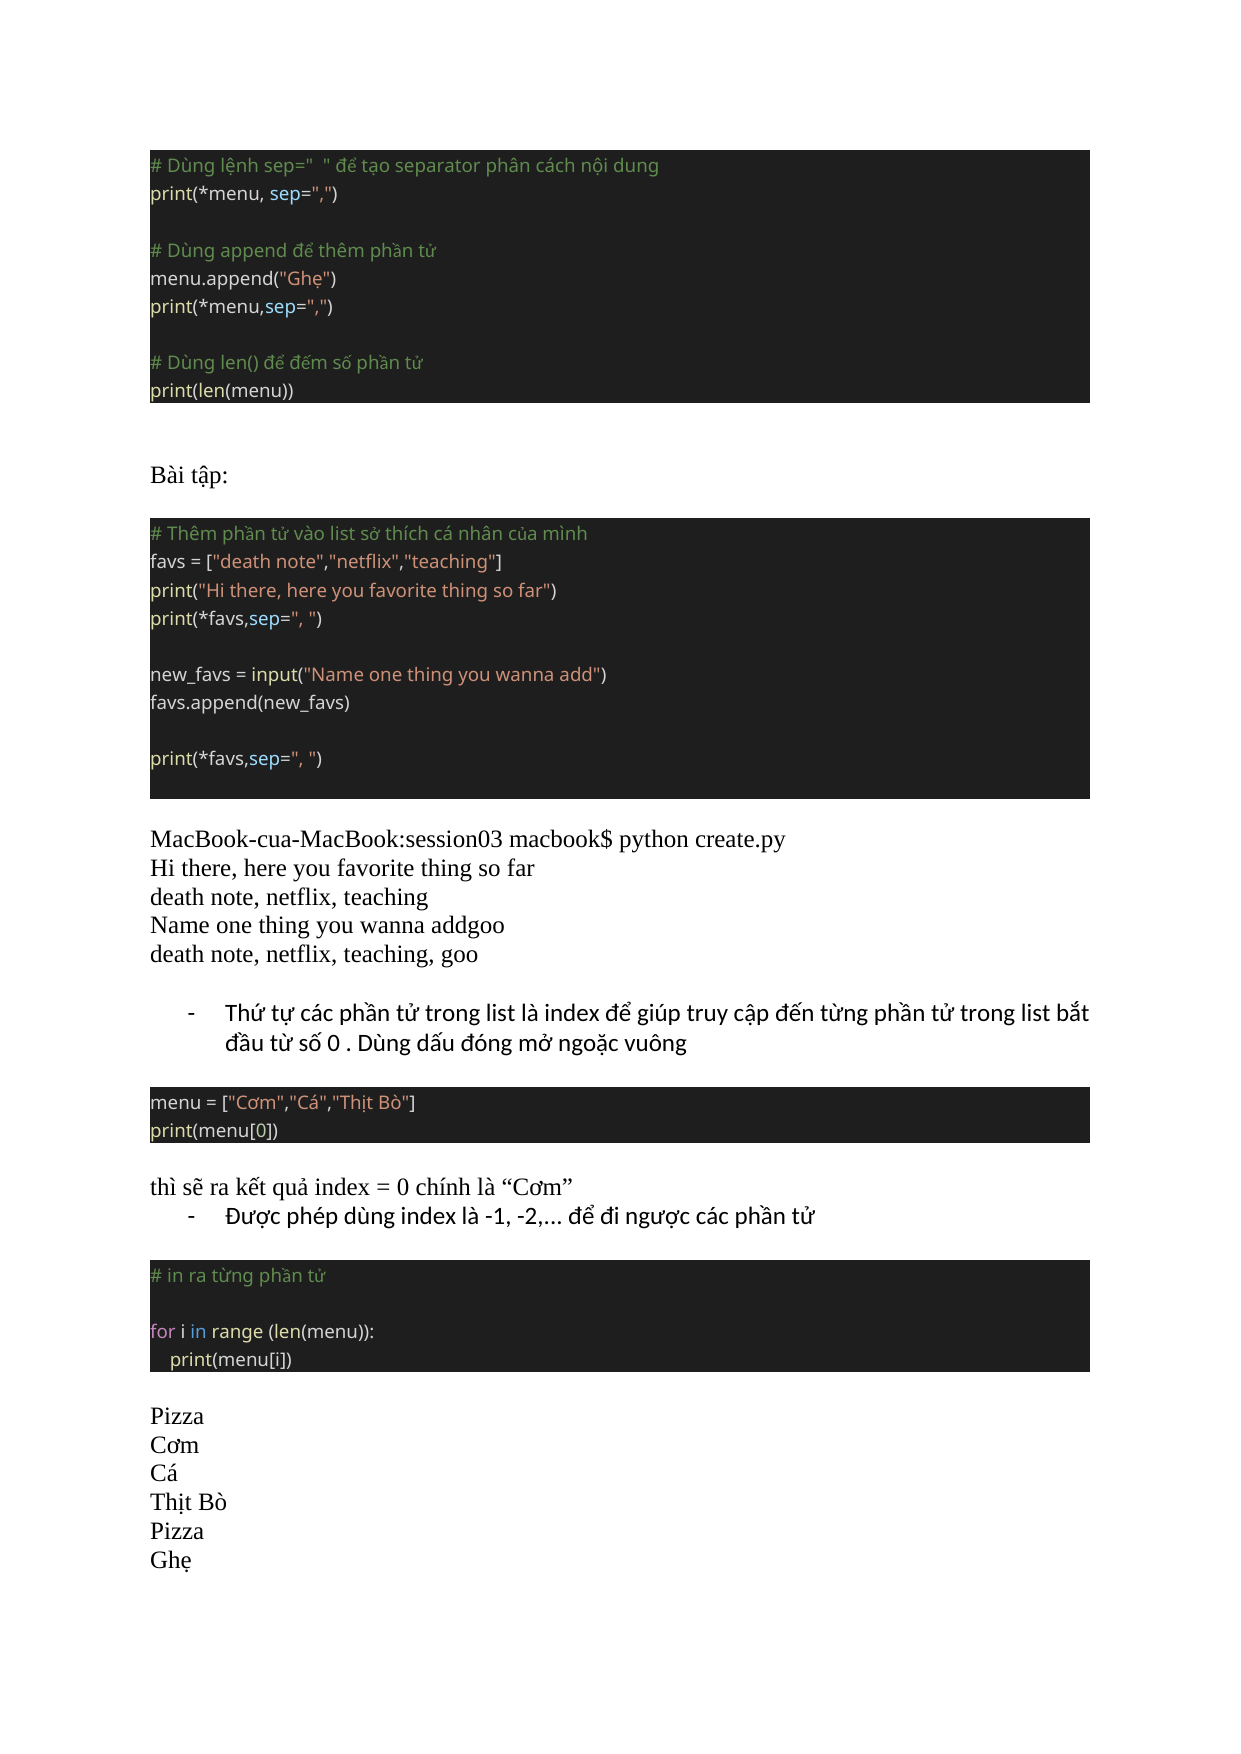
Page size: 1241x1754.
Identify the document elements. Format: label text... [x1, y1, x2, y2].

text Bài tập: [150, 461, 1090, 489]
text # Dùng append để thêm phần tử [150, 234, 1090, 262]
text print(len(menu)) [150, 375, 1090, 403]
text Cơm [150, 1430, 1090, 1458]
text MacBook-cua-MacBook:session03 macbook$ python create.py [150, 824, 1090, 853]
text print("Hi there, here you favorite thing so far") [150, 574, 1090, 602]
text # in ra từng phần tử [150, 1260, 1090, 1288]
text # Dùng len() để đếm số phần tử [150, 347, 1090, 375]
text favs.append(new_favs) [150, 687, 1090, 715]
text print(menu[i]) [150, 1344, 1090, 1372]
text death note, netflix, teaching, goo [150, 939, 1090, 968]
text menu = ["Cơm","Cá","Thịt Bò"] [150, 1087, 1090, 1115]
text print(*menu, sep=",") [150, 178, 1090, 206]
text Hi there, here you favorite thing so far [150, 853, 1090, 882]
text # Thêm phần tử vào list sở thích cá nhân của mình [150, 518, 1090, 546]
text Cá [150, 1458, 1090, 1487]
text print(*favs,sep=", ") [150, 743, 1090, 771]
text Name one thing you wanna addgoo [150, 911, 1090, 939]
text Ghẹ [150, 1545, 1090, 1573]
list Được phép dùng index là -1, -2,... để đi ngược các phần tử [187, 1200, 1090, 1231]
text print(*menu,sep=",") [150, 291, 1090, 319]
text thì sẽ ra kết quả index = 0 chính là “Cơm” [150, 1172, 1090, 1200]
list Thứ tự các phần tử trong list là index để giúp truy cập đến từng phần tử trong list bắt đầu từ số 0 . Dùng dấu đóng mở ngoặc vuông [187, 997, 1090, 1058]
text Thịt Bò [150, 1487, 1090, 1516]
text menu.append("Ghẹ") [150, 262, 1090, 291]
text # Dùng lệnh sep=" " để tạo separator phân cách nội dung [150, 150, 1090, 178]
text new_favs = input("Name one thing you wanna add") [150, 659, 1090, 687]
text print(*favs,sep=", ") [150, 602, 1090, 631]
text for i in range (len(menu)): [150, 1316, 1090, 1344]
text Pizza [150, 1401, 1090, 1430]
text favs = ["death note","netflix","teaching"] [150, 546, 1090, 574]
text death note, netflix, teaching [150, 882, 1090, 911]
text Pizza [150, 1516, 1090, 1545]
text print(menu[0]) [150, 1115, 1090, 1143]
